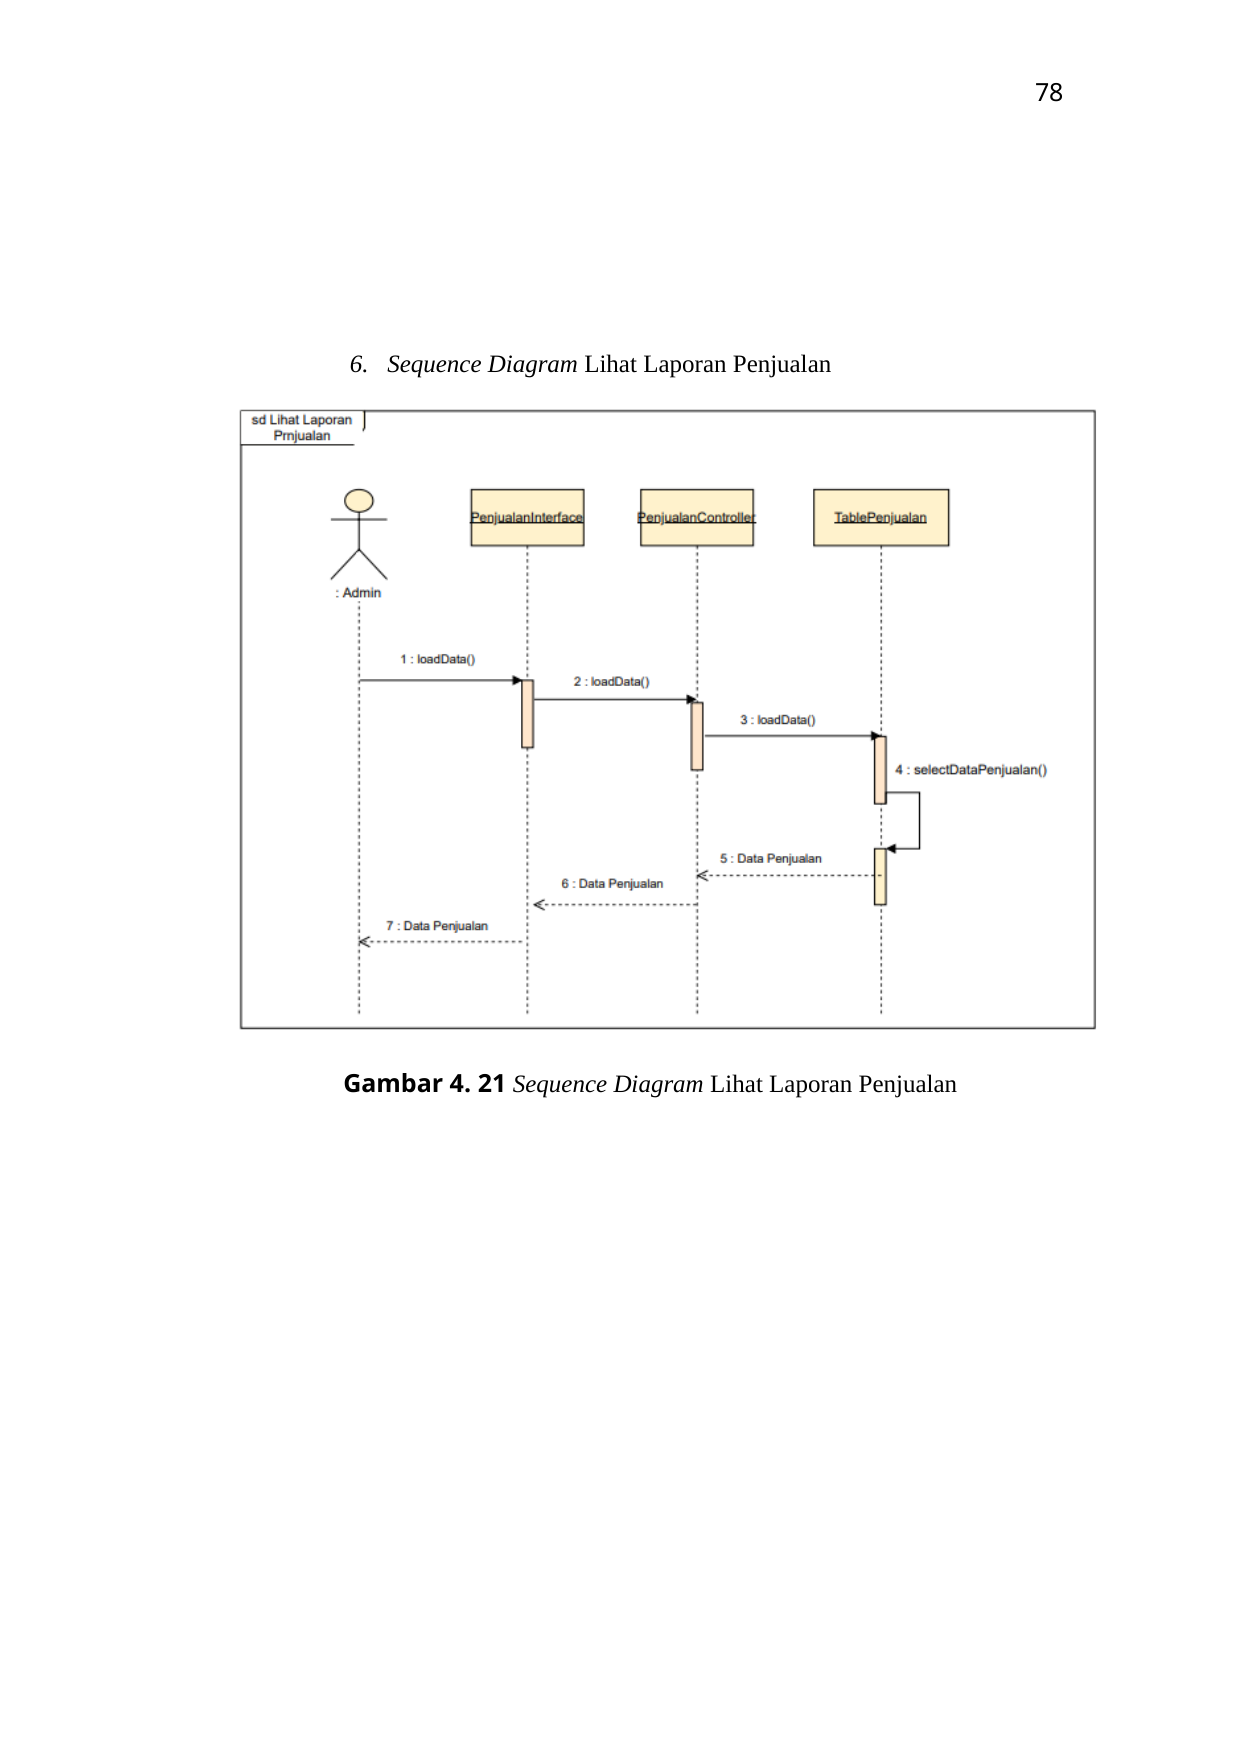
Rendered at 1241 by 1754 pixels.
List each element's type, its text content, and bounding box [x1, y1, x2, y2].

list Sequence Diagram Lihat Laporan Penjualan [349, 349, 1063, 378]
picture [237, 407, 1100, 1032]
text Gambar 4. 21 Sequence Diagram Lihat Laporan Penjualan [237, 1066, 1063, 1100]
